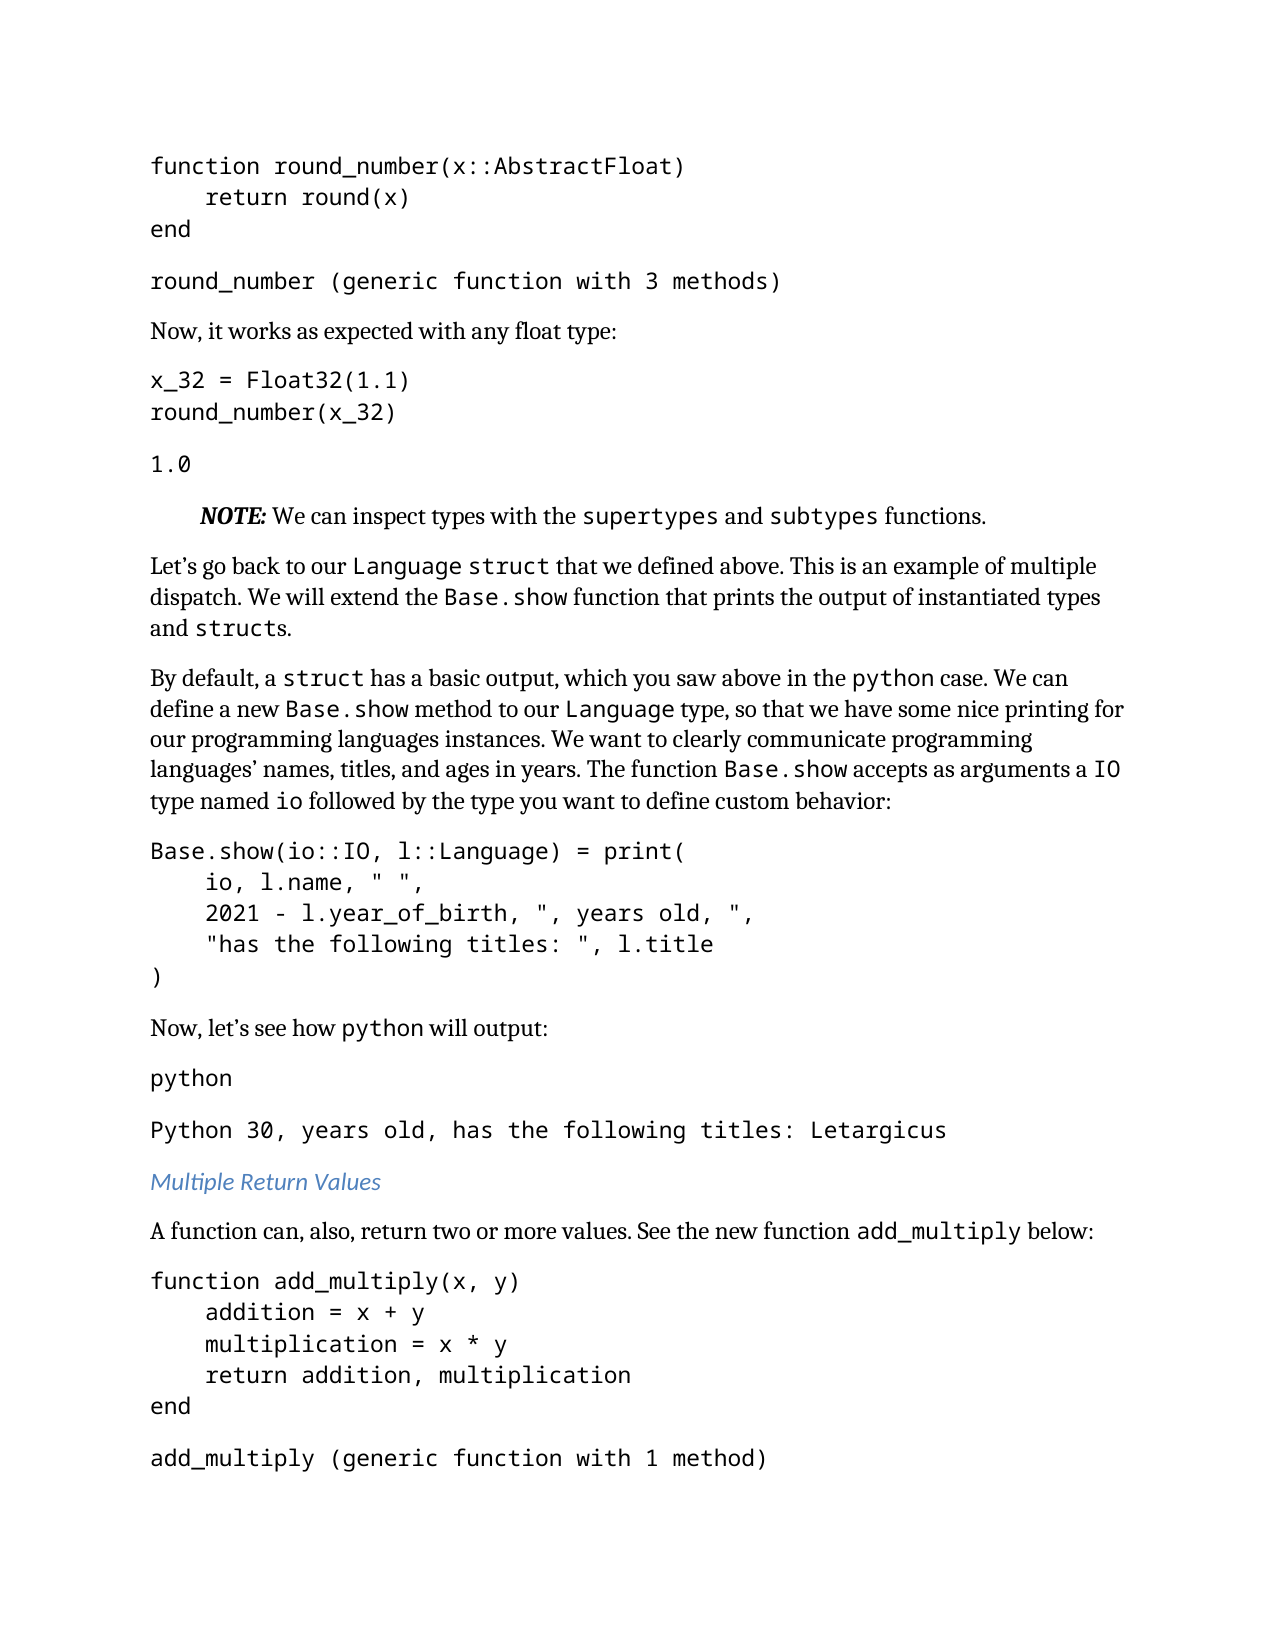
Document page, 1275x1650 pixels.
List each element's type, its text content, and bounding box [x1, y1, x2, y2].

text A function can, also, return two or more values. See the new function add_multiply below: [150, 1215, 1125, 1246]
text By default, a struct has a basic output, which you saw above in the python case. We can define a new Base.show method to our Language type, so that we have some nice printing for our programming languages instances. We want to clearly communicate programming languages’ names, titles, and ages in years. The function Base.show accepts as arguments a IO type named io followed by the type you want to define custom behavior: [150, 662, 1125, 816]
text Base.show(io::IO, l::Language) = print( io, l.name, " ", 2021 - l.year_of_birth, ", years old, ", "has the following titles: ", l.title ) [150, 834, 1125, 991]
text Now, it works as expected with any float type: [150, 317, 1125, 345]
text add_multiply (generic function with 1 method) [150, 1442, 1125, 1473]
text Let’s go back to our Language struct that we defined above. This is an example of multiple dispatch. We will extend the Base.show function that prints the output of instantiated types and structs. [150, 549, 1125, 643]
text 1.0 [150, 447, 1125, 479]
text function add_multiply(x, y) addition = x + y multiplication = x * y return addition, multiplication end [150, 1265, 1125, 1421]
text python [150, 1062, 1125, 1093]
text Now, let’s see how python will output: [150, 1012, 1125, 1043]
text function round_number(x::AbstractFloat) return round(x) end [150, 150, 1125, 244]
text round_number (generic function with 3 methods) [150, 264, 1125, 296]
text Python 30, years old, has the following titles: Letargicus [150, 1114, 1125, 1145]
text NOTE: We can inspect types with the supertypes and subtypes functions. [200, 499, 1075, 531]
subtitle Multiple Return Values [150, 1166, 1125, 1196]
text x_32 = Float32(1.1) round_number(x_32) [150, 364, 1125, 427]
